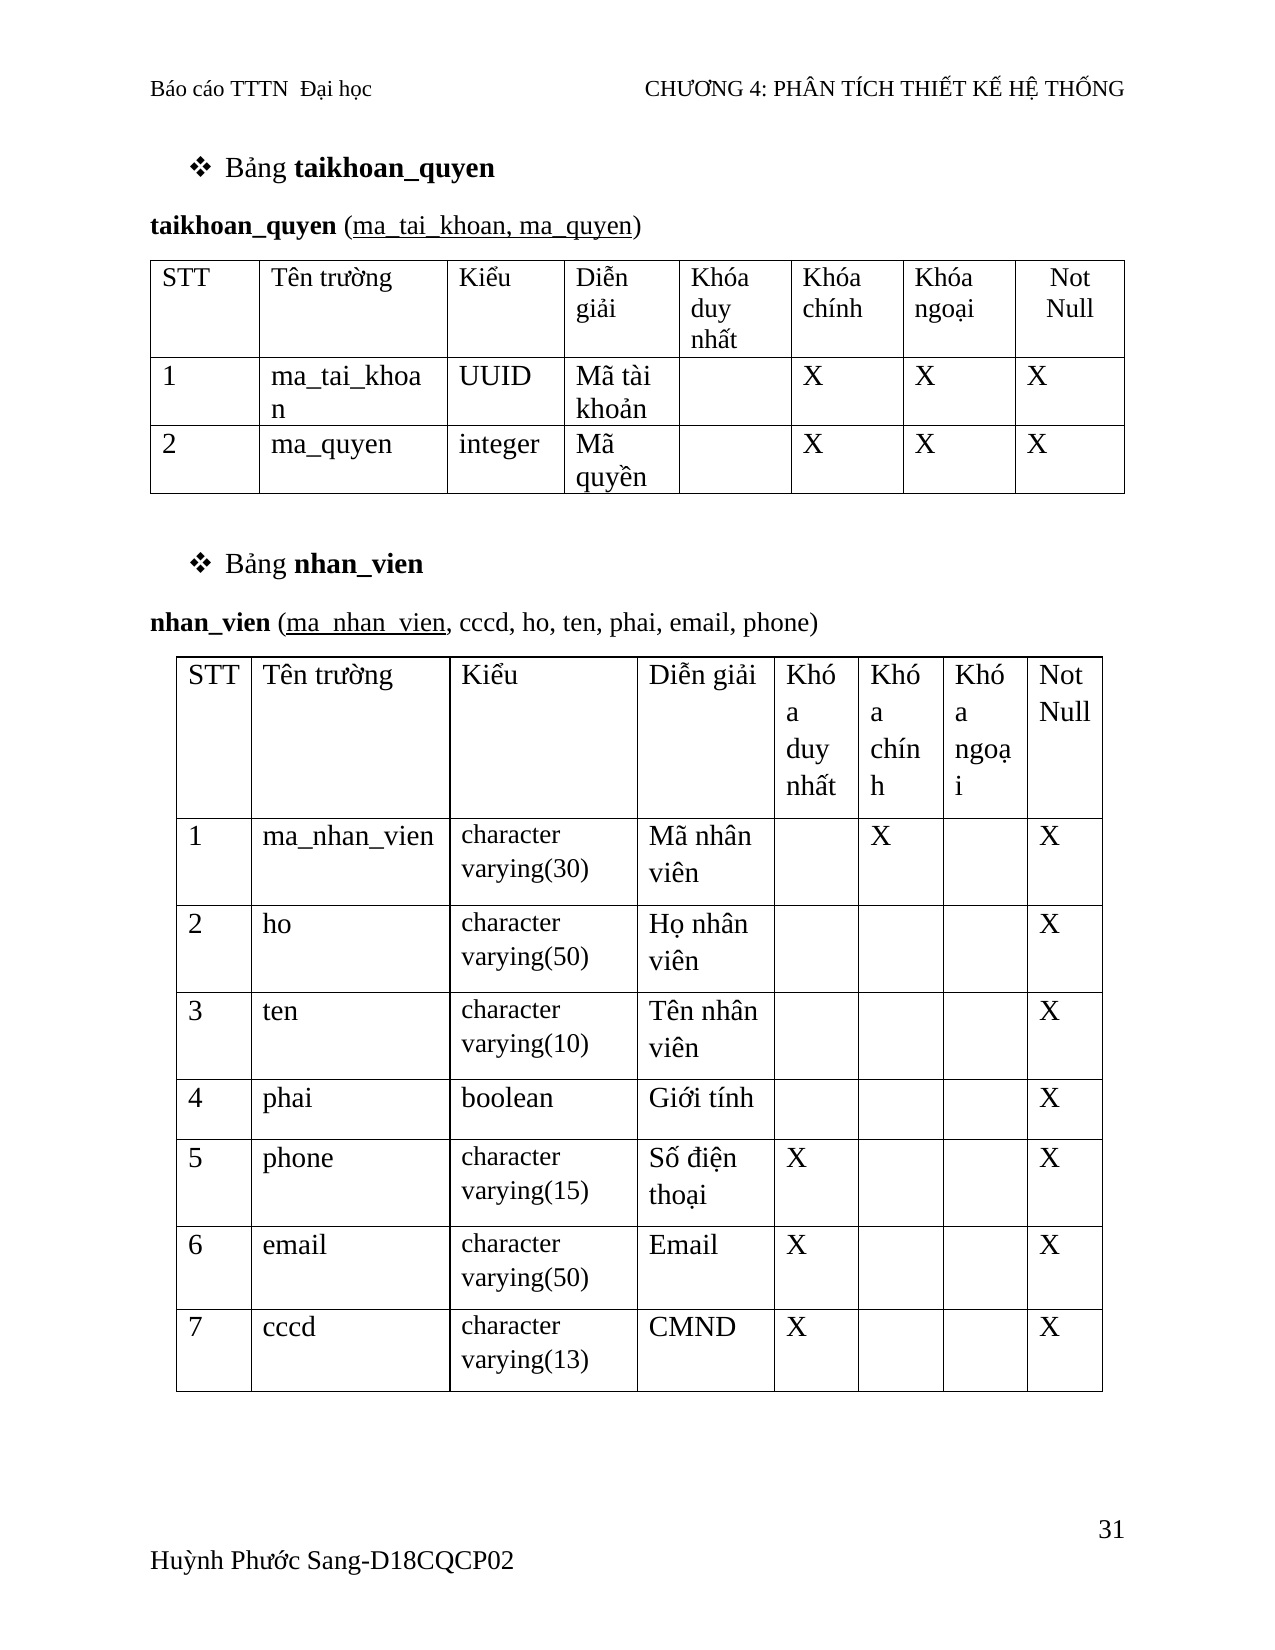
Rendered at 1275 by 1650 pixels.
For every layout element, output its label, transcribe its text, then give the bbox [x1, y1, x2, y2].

table_cell [944, 1227, 1027, 1308]
table_cell [775, 819, 858, 905]
table_cell X [859, 819, 943, 905]
table_cell X [1028, 1080, 1102, 1139]
table_cell [944, 819, 1027, 905]
table_cell 2 [151, 426, 259, 493]
table_cell 4 [177, 1080, 251, 1139]
table_cell Mã quyền [565, 426, 679, 493]
table_header Khóa ngoại [944, 658, 1027, 817]
table_header Khóa chính [792, 261, 903, 357]
table_cell 1 [151, 358, 259, 425]
table_cell boolean [451, 1080, 637, 1139]
table_cell X [1016, 358, 1124, 425]
table_cell X [775, 1310, 858, 1391]
table_header Kiểu [448, 261, 564, 357]
table_cell 2 [177, 906, 251, 992]
table_header Not Null [1028, 658, 1102, 817]
table_cell [944, 993, 1027, 1079]
list Bảng nhan_vien [187, 547, 1125, 580]
table_cell character varying(13) [451, 1310, 637, 1391]
table_cell X [904, 358, 1015, 425]
table_header Khóa duy nhất [680, 261, 791, 357]
table_header Tên trường [260, 261, 447, 357]
table_cell character varying(30) [451, 819, 637, 905]
table_header Tên trường [252, 658, 449, 817]
table_cell character varying(50) [451, 1227, 637, 1308]
table_cell X [1028, 1140, 1102, 1226]
table_cell [859, 1140, 943, 1226]
table_cell X [792, 426, 903, 493]
table_header Diễn giải [638, 658, 774, 817]
table_cell 5 [177, 1140, 251, 1226]
table_header Kiểu [451, 658, 637, 817]
table_cell [680, 426, 791, 493]
table_cell Họ nhân viên [638, 906, 774, 992]
table_cell X [775, 1227, 858, 1308]
table_cell X [904, 426, 1015, 493]
table_cell Mã nhân viên [638, 819, 774, 905]
table_header Diễn giải [565, 261, 679, 357]
table_cell 7 [177, 1310, 251, 1391]
table_cell X [1028, 1227, 1102, 1308]
table_cell [775, 906, 858, 992]
table_header Not Null [1016, 261, 1124, 357]
table_header Khóa chính [859, 658, 943, 817]
table_cell Tên nhân viên [638, 993, 774, 1079]
table_cell X [1028, 1310, 1102, 1391]
list Bảng taikhoan_quyen [187, 150, 1125, 184]
table_cell ten [252, 993, 449, 1079]
table_cell CMND [638, 1310, 774, 1391]
table_cell X [1016, 426, 1124, 493]
table_cell X [1028, 993, 1102, 1079]
table_cell Email [638, 1227, 774, 1308]
table_cell ma_nhan_vien [252, 819, 449, 905]
table_cell character varying(15) [451, 1140, 637, 1226]
table_cell cccd [252, 1310, 449, 1391]
table_cell character varying(10) [451, 993, 637, 1079]
table_header STT [151, 261, 259, 357]
table_cell 3 [177, 993, 251, 1079]
table_cell X [775, 1140, 858, 1226]
table_cell [859, 906, 943, 992]
table_cell [775, 993, 858, 1079]
table_cell [859, 1310, 943, 1391]
text taikhoan_quyen (ma_tai_khoan, ma_quyen) [150, 209, 1125, 241]
table_cell [859, 1080, 943, 1139]
table_cell phai [252, 1080, 449, 1139]
table_cell ho [252, 906, 449, 992]
table_cell ma_tai_khoan [260, 358, 447, 425]
table_cell 1 [177, 819, 251, 905]
table_cell [944, 906, 1027, 992]
table_cell UUID [448, 358, 564, 425]
table_cell Số điện thoại [638, 1140, 774, 1226]
table_cell character varying(50) [451, 906, 637, 992]
table_cell integer [448, 426, 564, 493]
table_cell X [792, 358, 903, 425]
table_cell 6 [177, 1227, 251, 1308]
table_cell X [1028, 819, 1102, 905]
table_cell [944, 1310, 1027, 1391]
table_cell Giới tính [638, 1080, 774, 1139]
table_header Khóa ngoại [904, 261, 1015, 357]
table_header STT [177, 658, 251, 817]
table_cell [859, 1227, 943, 1308]
table_header Khóa duy nhất [775, 658, 858, 817]
table_cell Mã tài khoản [565, 358, 679, 425]
table_cell [944, 1140, 1027, 1226]
table_cell ma_quyen [260, 426, 447, 493]
table_cell [680, 358, 791, 425]
table_cell [775, 1080, 858, 1139]
table_cell [944, 1080, 1027, 1139]
table_cell email [252, 1227, 449, 1308]
table_cell X [1028, 906, 1102, 992]
text nhan_vien (ma_nhan_vien, cccd, ho, ten, phai, email, phone) [150, 606, 1125, 637]
table_cell [859, 993, 943, 1079]
table_cell phone [252, 1140, 449, 1226]
